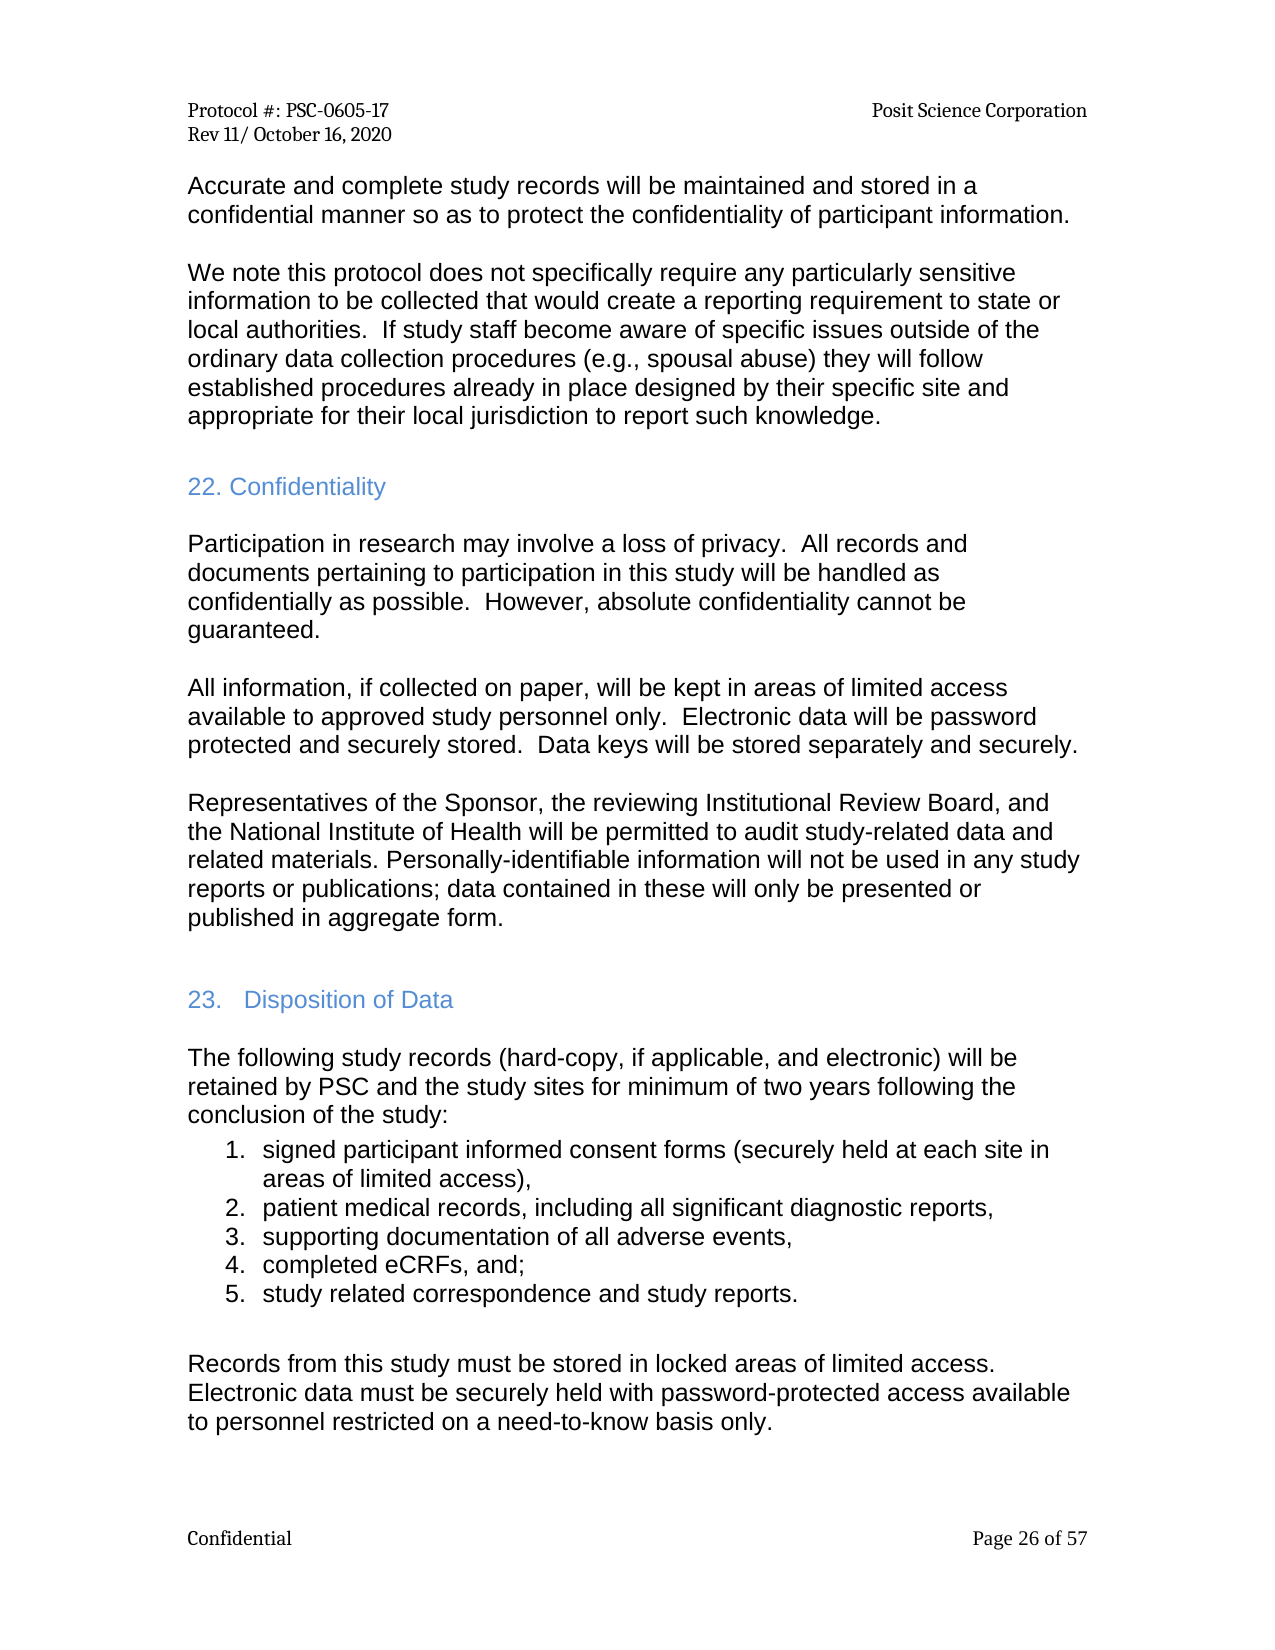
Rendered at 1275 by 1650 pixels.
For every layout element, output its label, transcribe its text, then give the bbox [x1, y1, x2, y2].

text All information, if collected on paper, will be kept in areas of limited access available to approved study personnel only. Electronic data will be password protected and securely stored. Data keys will be stored separately and securely. [187, 673, 1087, 759]
list study related correspondence and study reports. [225, 1279, 1087, 1308]
text The following study records (hard-copy, if applicable, and electronic) will be retained by PSC and the study sites for minimum of two years following the conclusion of the study: [187, 1043, 1087, 1129]
text We note this protocol does not specifically require any particularly sensitive information to be collected that would create a reporting requirement to state or local authorities. If study staff become aware of specific issues outside of the ordinary data collection procedures (e.g., spousal abuse) they will follow established procedures already in place designed by their specific site and appropriate for their local jurisdiction to report such knowledge. [187, 257, 1087, 430]
list completed eCRFs, and; [225, 1250, 1087, 1279]
list signed participant informed consent forms (securely held at each site in areas of limited access), [225, 1135, 1087, 1193]
text Records from this study must be stored in locked areas of limited access. Electronic data must be securely held with password-protected access available to personnel restricted on a need-to-know basis only. [187, 1349, 1087, 1435]
text Participation in research may involve a loss of privacy. All records and documents pertaining to participation in this study will be handled as confidentially as possible. However, absolute confidentiality cannot be guaranteed. [187, 529, 1087, 644]
subtitle 23. Disposition of Data [187, 985, 1087, 1014]
list supporting documentation of all adverse events, [225, 1222, 1087, 1250]
text Accurate and complete study records will be maintained and stored in a confidential manner so as to protect the confidentiality of participant information. [187, 171, 1087, 228]
list patient medical records, including all significant diagnostic reports, [225, 1193, 1087, 1222]
text Representatives of the Sponsor, the reviewing Institutional Review Board, and the National Institute of Health will be permitted to audit study-related data and related materials. Personally-identifiable information will not be used in any study reports or publications; data contained in these will only be presented or published in aggregate form. [187, 788, 1087, 931]
subtitle 22. Confidentiality [187, 471, 1087, 500]
